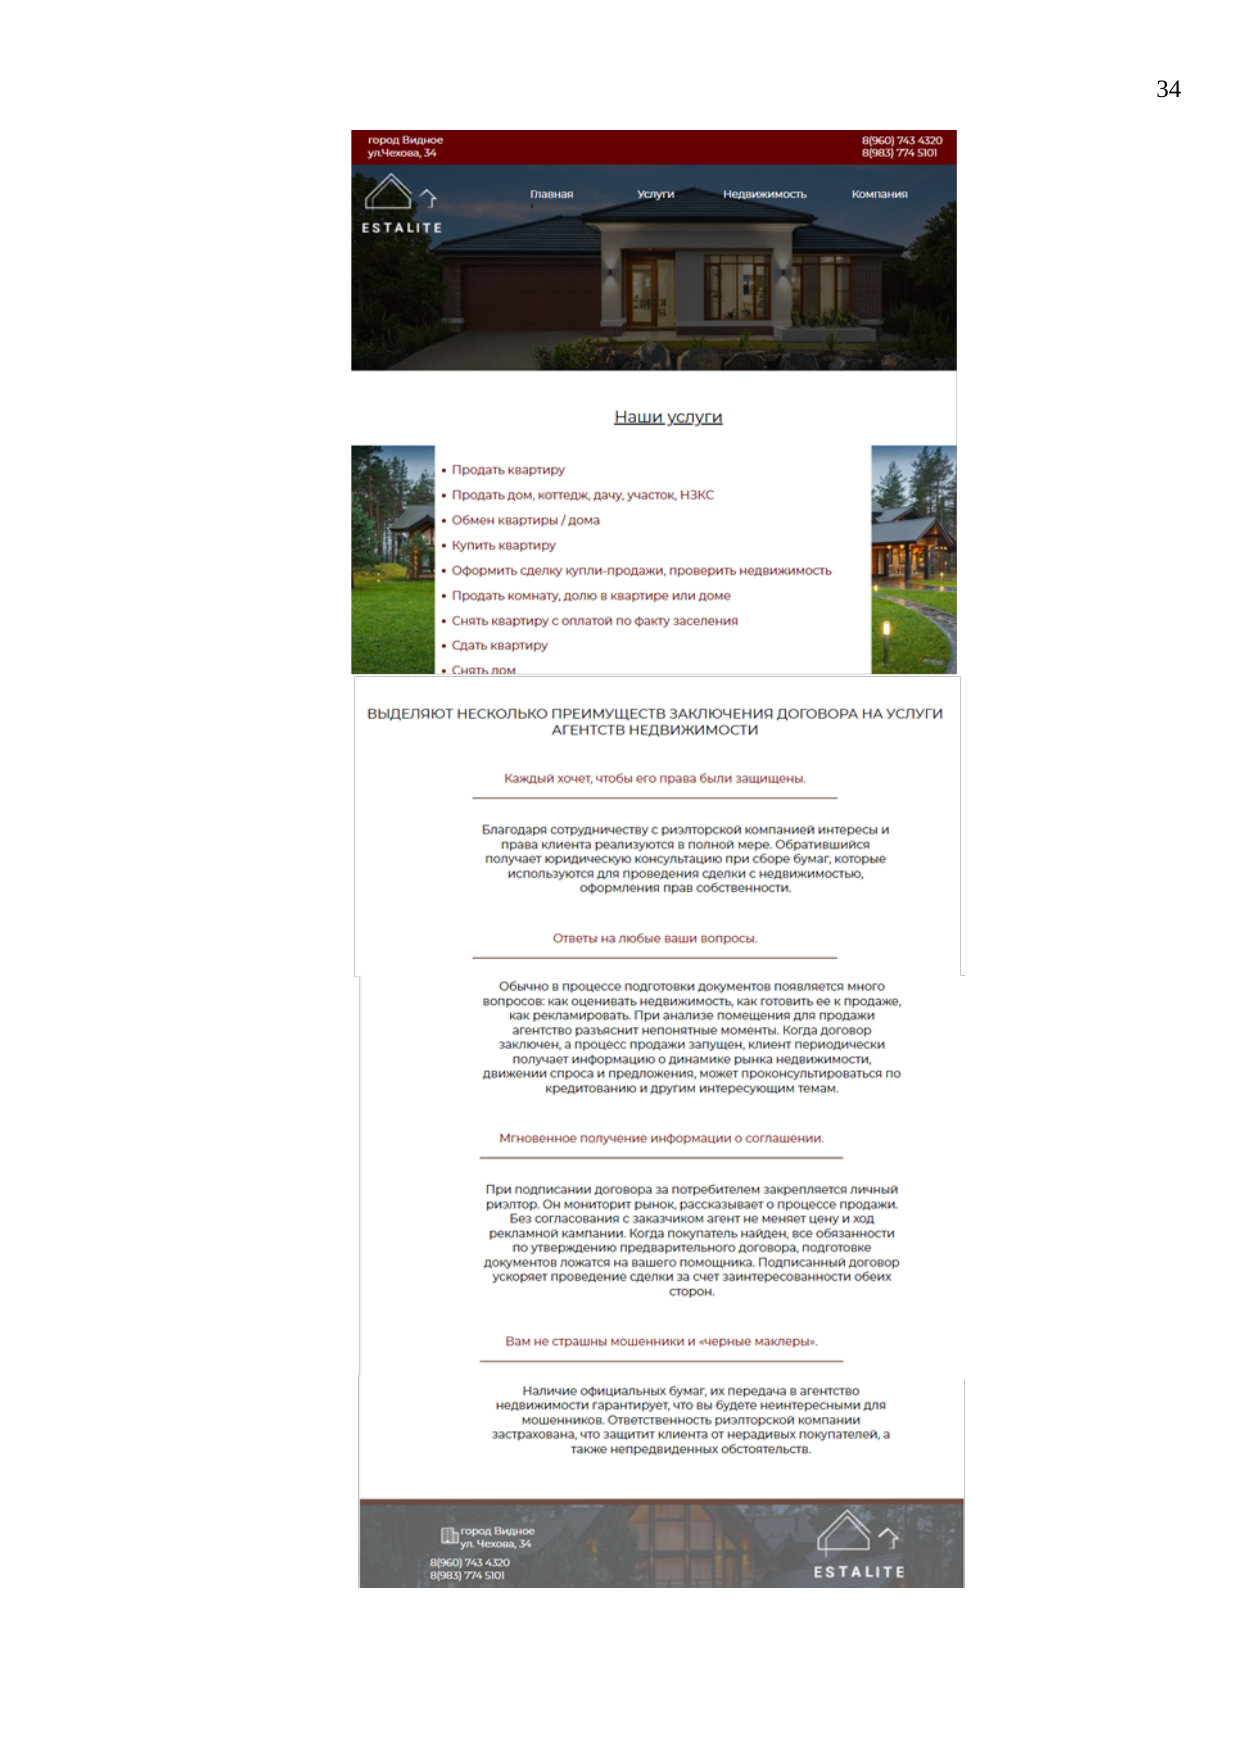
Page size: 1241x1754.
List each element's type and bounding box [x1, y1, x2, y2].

picture [351, 130, 966, 1588]
